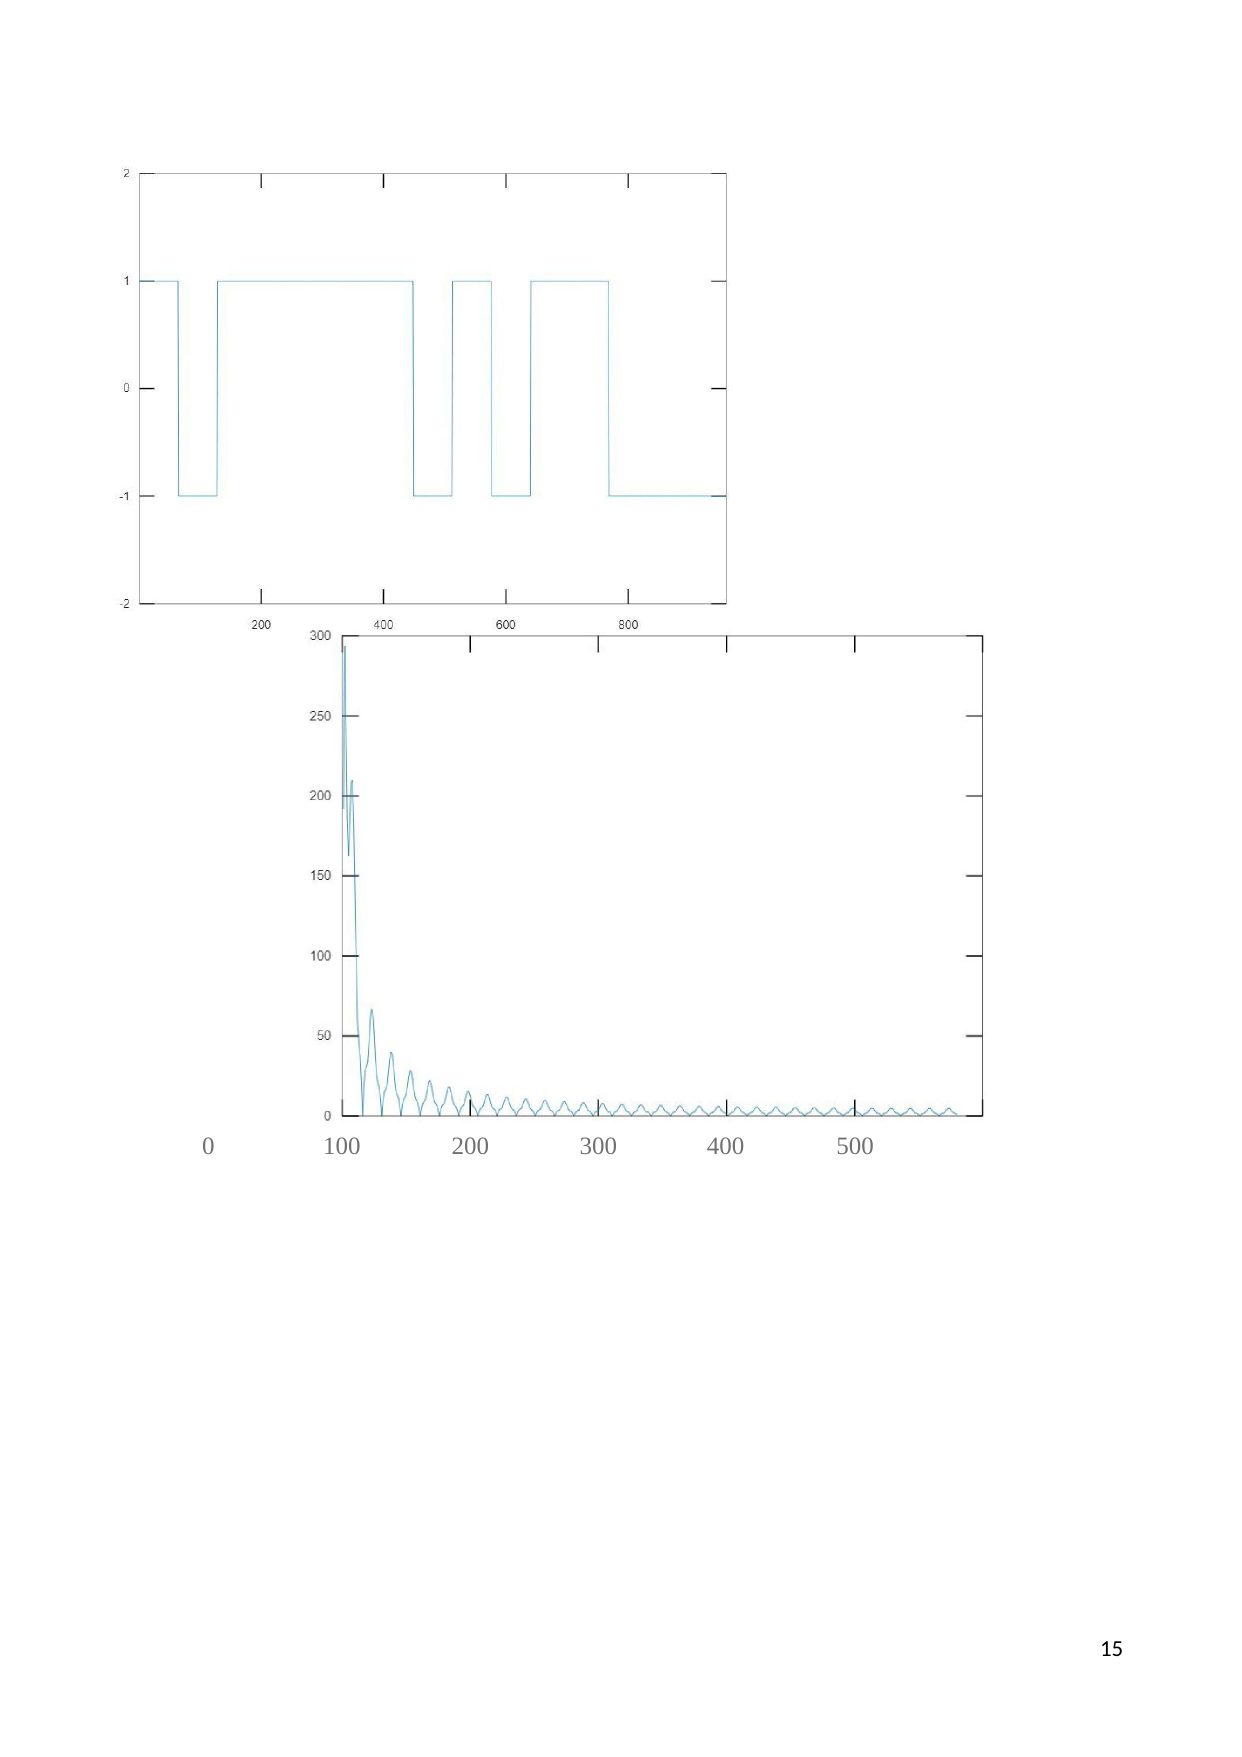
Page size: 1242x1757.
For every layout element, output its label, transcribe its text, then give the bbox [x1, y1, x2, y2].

picture [114, 166, 986, 1122]
text 0 100 200 300 400 500 [202, 1131, 1123, 1160]
